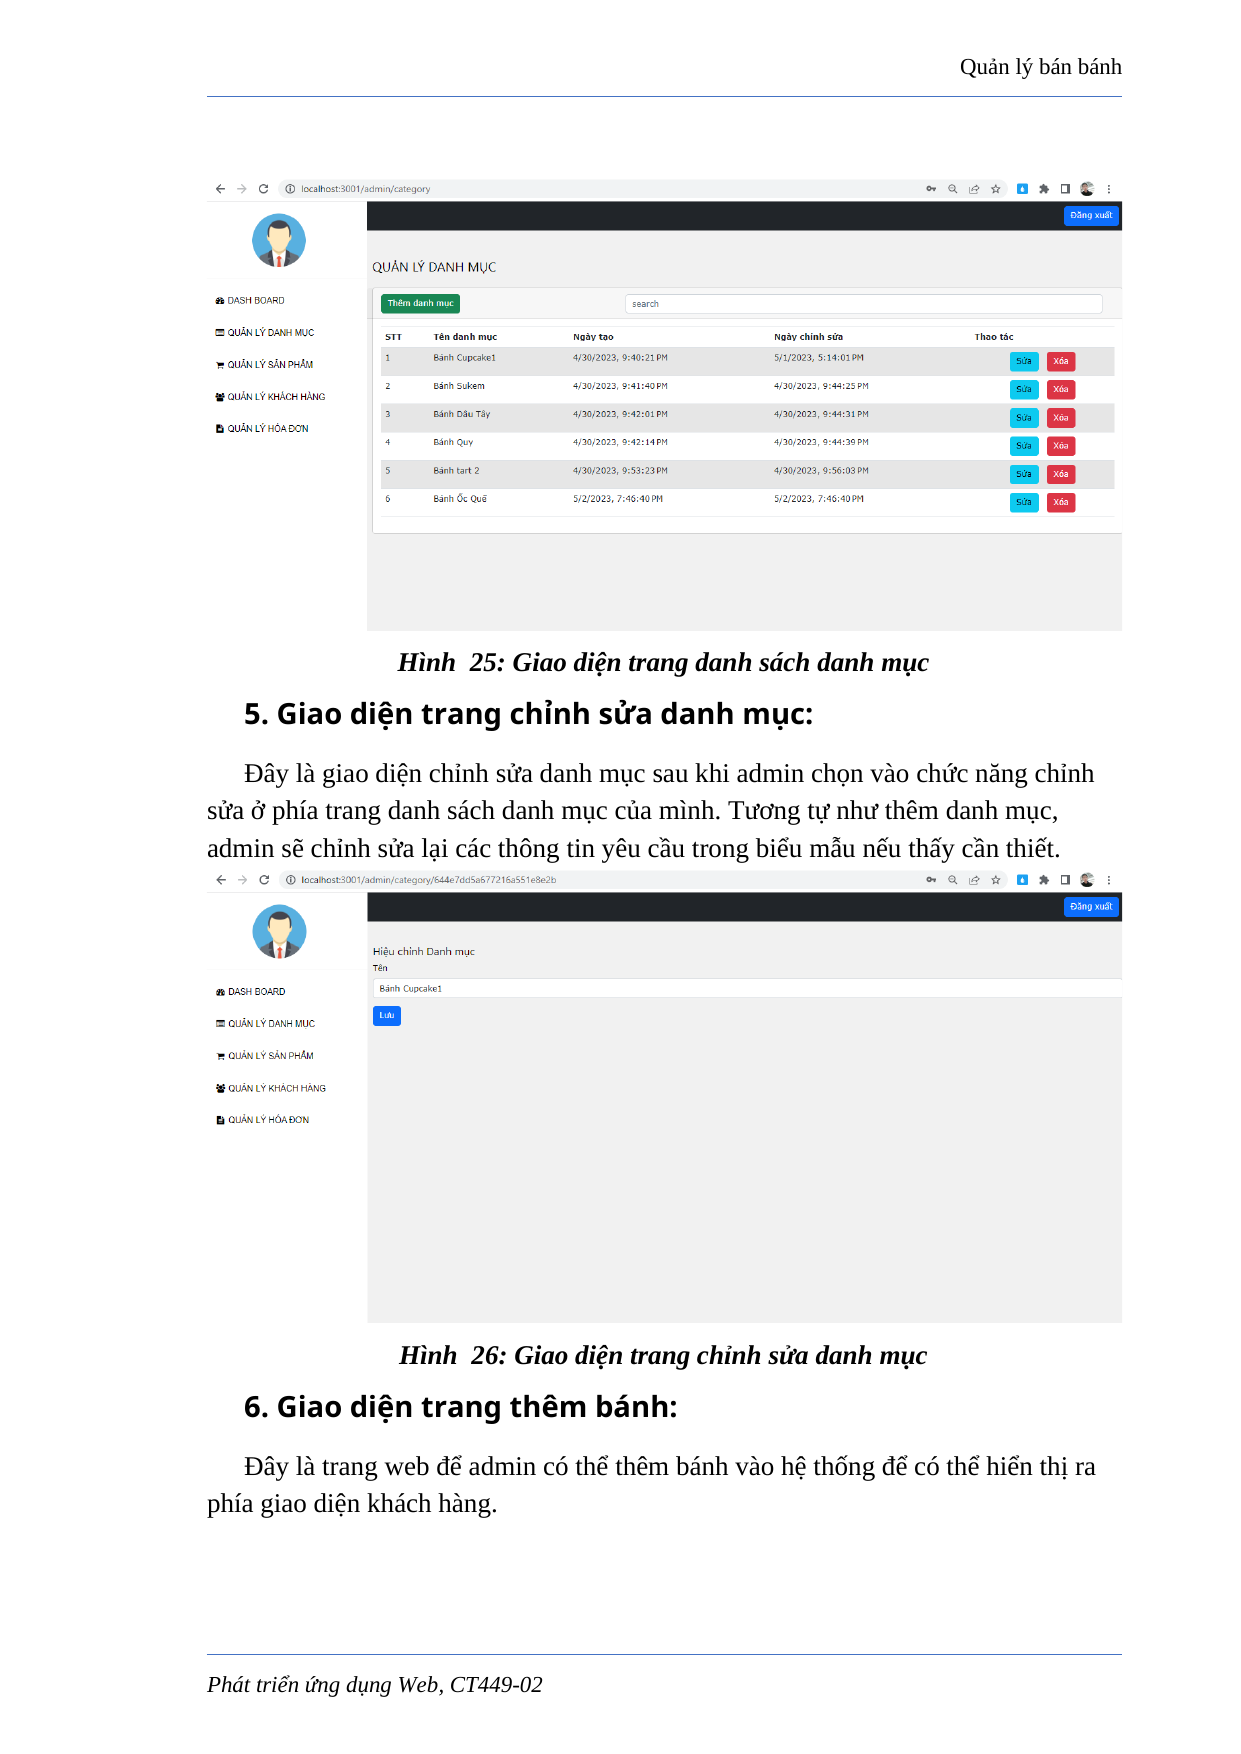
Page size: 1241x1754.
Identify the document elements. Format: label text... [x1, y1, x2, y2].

picture [206, 177, 1123, 641]
picture [206, 869, 1123, 1334]
text Đây là trang web để admin có thể thêm bánh vào hệ thống để có thể hiển thị ra phía giao diện khách hàng. [207, 1450, 1122, 1518]
subtitle 5. Giao diện trang chỉnh sửa danh mục: [244, 693, 1122, 733]
text Hình 26: Giao diện trang chỉnh sửa danh mục [207, 1339, 1122, 1370]
text Hình 25: Giao diện trang danh sách danh mục [207, 646, 1122, 677]
text Đây là giao diện chỉnh sửa danh mục sau khi admin chọn vào chức năng chỉnh sửa ở phía trang danh sách danh mục của mình. Tương tự như thêm danh mục, admin sẽ chỉnh sửa lại các thông tin yêu cầu trong biểu mẫu nếu thấy cần thiết. [207, 757, 1122, 863]
subtitle 6. Giao diện trang thêm bánh: [244, 1386, 1122, 1426]
